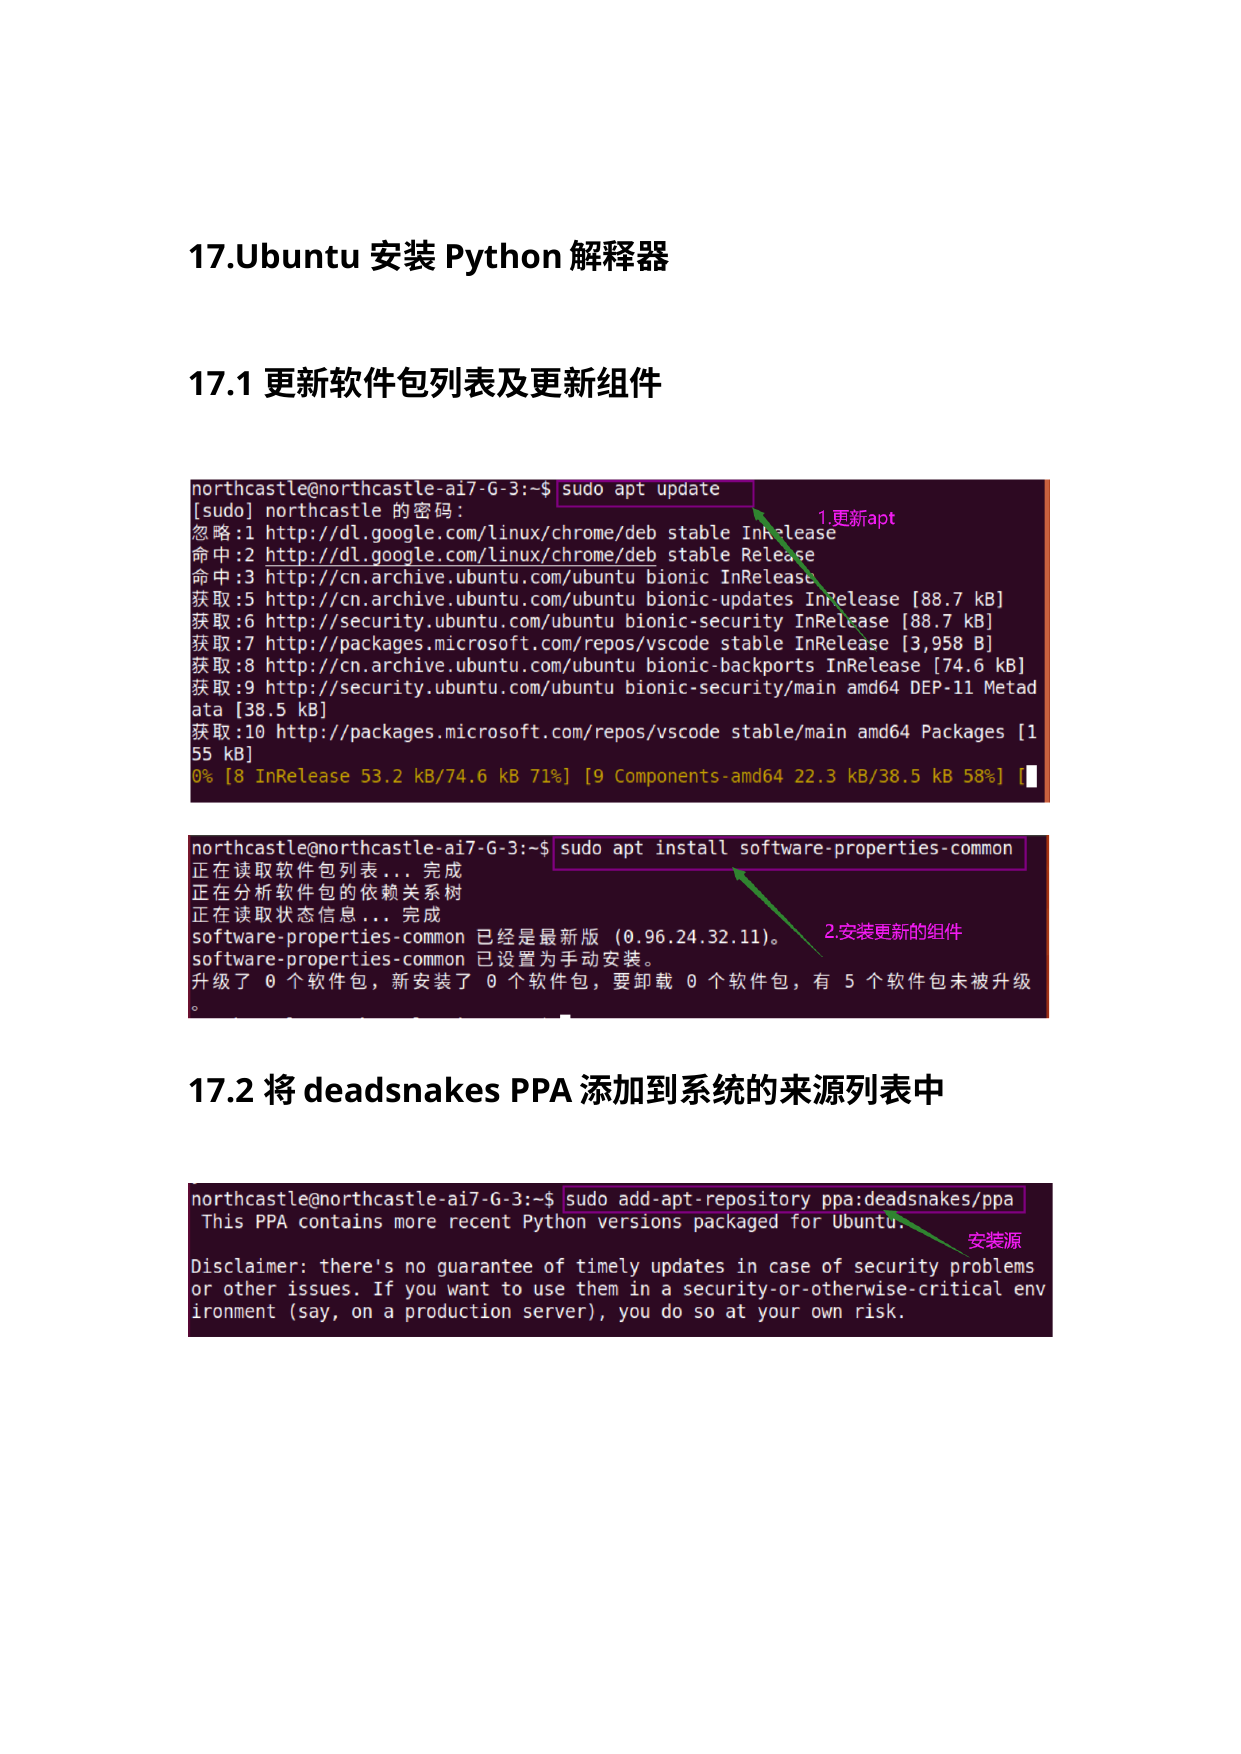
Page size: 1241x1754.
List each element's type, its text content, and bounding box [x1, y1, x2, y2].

picture [187, 1183, 1053, 1340]
subtitle 17.2 将deadsnakes PPA添加到系统的来源列表中 [187, 1056, 1053, 1121]
subtitle 17.Ubuntu 安装 Python解释器 [187, 222, 1053, 287]
picture [187, 833, 1053, 1020]
subtitle 17.1 更新软件包列表及更新组件 [187, 349, 1053, 414]
picture [187, 476, 1053, 804]
